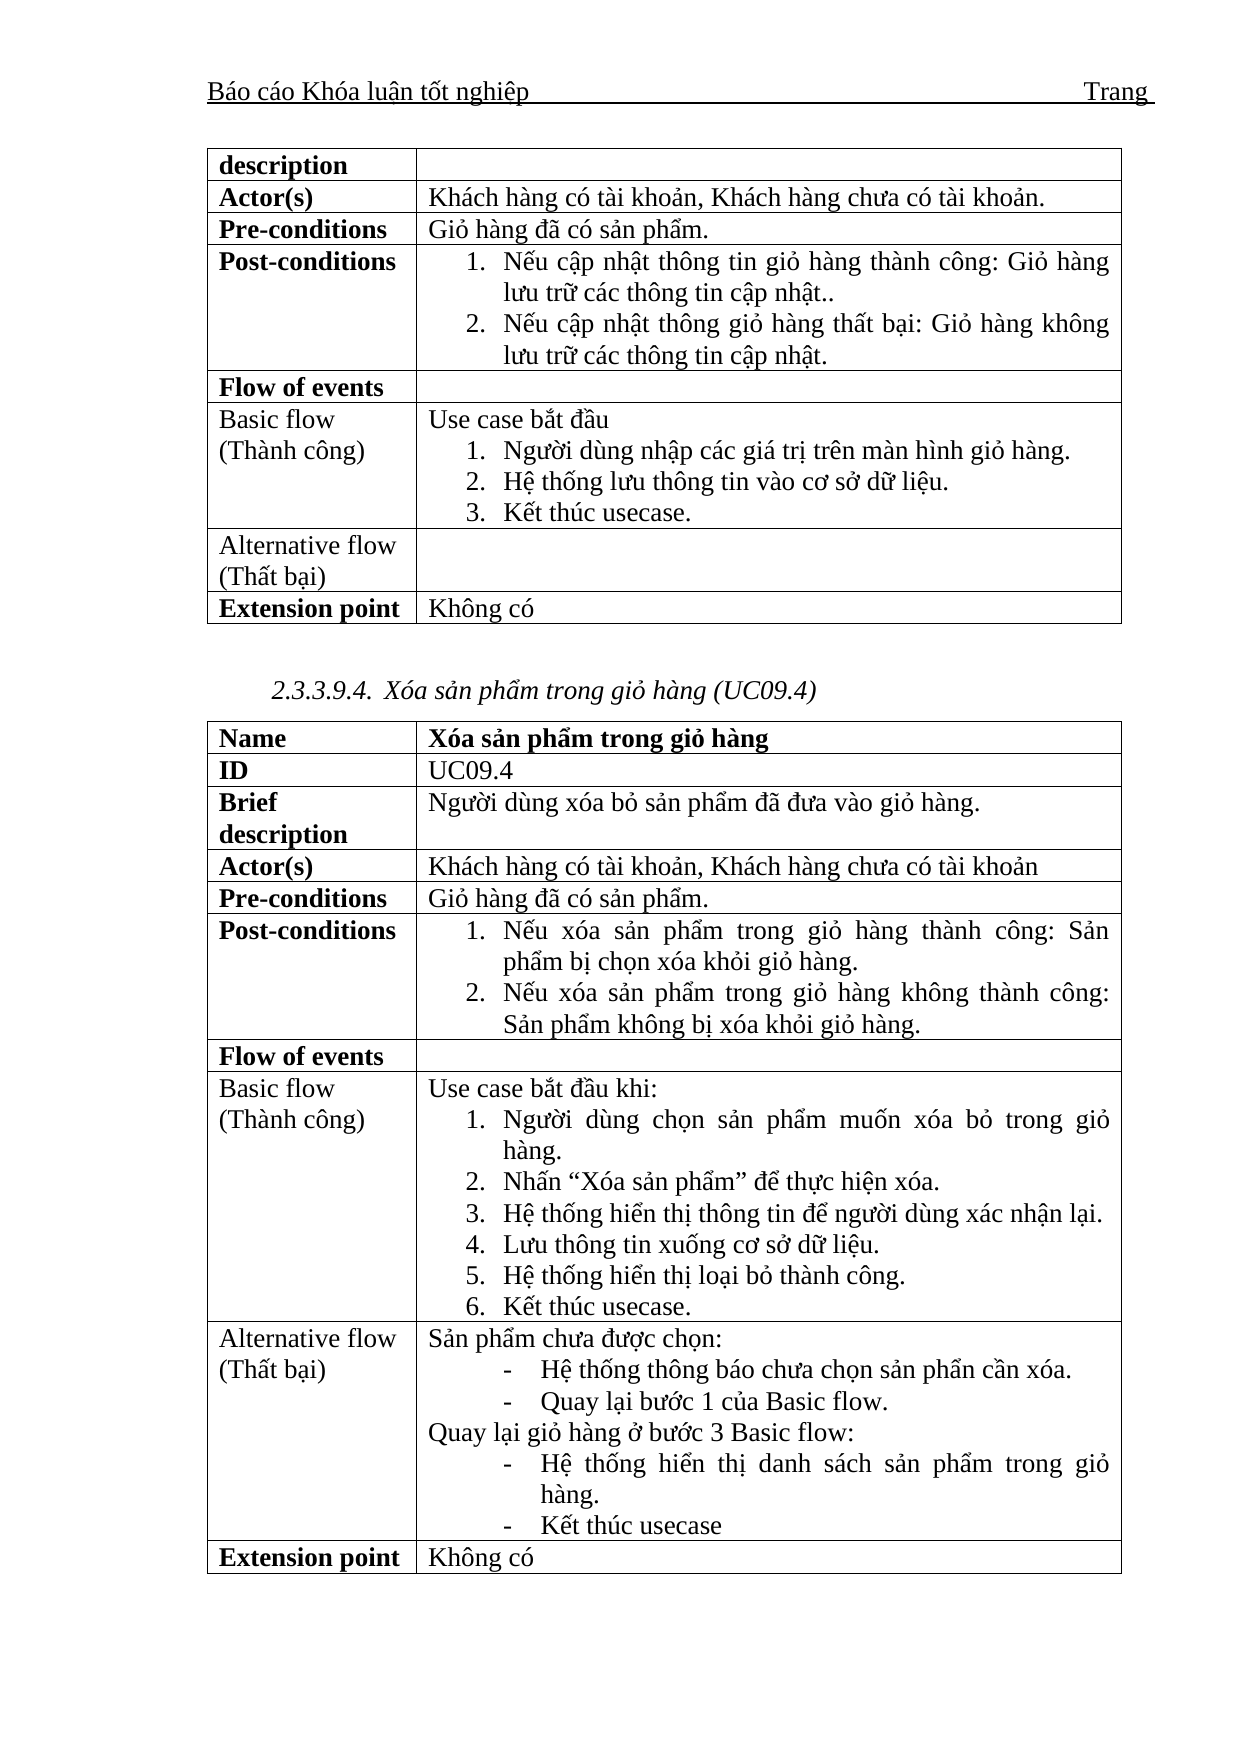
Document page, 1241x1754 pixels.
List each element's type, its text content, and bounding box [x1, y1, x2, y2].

table_cell Nếu xóa sản phẩm trong giỏ hàng thành công: Sản phẩm bị chọn xóa khỏi giỏ hàng. Nếu xóa sản phẩm trong giỏ hàng không thành công: Sản phẩm không bị xóa khỏi giỏ hàng. [417, 914, 1121, 1039]
table_cell Khách hàng có tài khoản, Khách hàng chưa có tài khoản [417, 850, 1121, 881]
table_cell Khách hàng có tài khoản, Khách hàng chưa có tài khoản. [417, 181, 1121, 212]
table_cell Flow of events [208, 1040, 416, 1071]
table_cell ID [208, 754, 416, 786]
subtitle Xóa sản phẩm trong giỏ hàng (UC09.4) [271, 674, 1122, 706]
table_cell Basic flow (Thành công) [208, 403, 416, 528]
table_header Name [208, 722, 416, 753]
table_cell Use case bắt đầu khi: Người dùng chọn sản phẩm muốn xóa bỏ trong giỏ hàng. Nhấn “Xóa sản phẩm” để thực hiện xóa. Hệ thống hiển thị thông tin để người dùng xác nhận lại. Lưu thông tin xuống cơ sở dữ liệu. Hệ thống hiển thị loại bỏ thành công. Kết thúc usecase. [417, 1072, 1121, 1321]
table_cell Basic flow (Thành công) [208, 1072, 416, 1321]
table_cell UC09.4 [417, 754, 1121, 786]
table_header Xóa sản phẩm trong giỏ hàng [417, 722, 1121, 753]
table_cell [417, 371, 1121, 402]
table_cell Không có [417, 592, 1121, 623]
table_cell Use case bắt đầu Người dùng nhập các giá trị trên màn hình giỏ hàng. Hệ thống lưu thông tin vào cơ sở dữ liệu. Kết thúc usecase. [417, 403, 1121, 528]
table_cell Người dùng xóa bỏ sản phẩm đã đưa vào giỏ hàng. [417, 787, 1121, 849]
table_cell Giỏ hàng đã có sản phẩm. [417, 882, 1121, 913]
table_cell Alternative flow (Thất bại) [208, 529, 416, 591]
table_cell Brief description [208, 787, 416, 849]
table_cell Không có [417, 1541, 1121, 1572]
table_cell Brief description [208, 149, 416, 180]
table_cell Flow of events [208, 371, 416, 402]
table_cell [417, 529, 1121, 591]
table_cell Extension point [208, 1541, 416, 1572]
table_cell Post-conditions [208, 245, 416, 370]
table_cell Extension point [208, 592, 416, 623]
table_cell Giỏ hàng đã có sản phẩm. [417, 213, 1121, 244]
table_cell Sản phẩm chưa được chọn: Hệ thống thông báo chưa chọn sản phẩn cần xóa. Quay lại bước 1 của Basic flow. Quay lại giỏ hàng ở bước 3 Basic flow: Hệ thống hiển thị danh sách sản phẩm trong giỏ hàng. Kết thúc usecase [417, 1322, 1121, 1540]
table_cell Alternative flow (Thất bại) [208, 1322, 416, 1540]
table_cell Nếu cập nhật thông tin giỏ hàng thành công: Giỏ hàng lưu trữ các thông tin cập nhật.. Nếu cập nhật thông giỏ hàng thất bại: Giỏ hàng không lưu trữ các thông tin cập nhật. [417, 245, 1121, 370]
table_cell Actor(s) [208, 181, 416, 212]
table_cell Post-conditions [208, 914, 416, 1039]
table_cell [417, 149, 1121, 180]
table_cell Actor(s) [208, 850, 416, 881]
table_cell Pre-conditions [208, 213, 416, 244]
table_cell [417, 1040, 1121, 1071]
table_cell Pre-conditions [208, 882, 416, 913]
